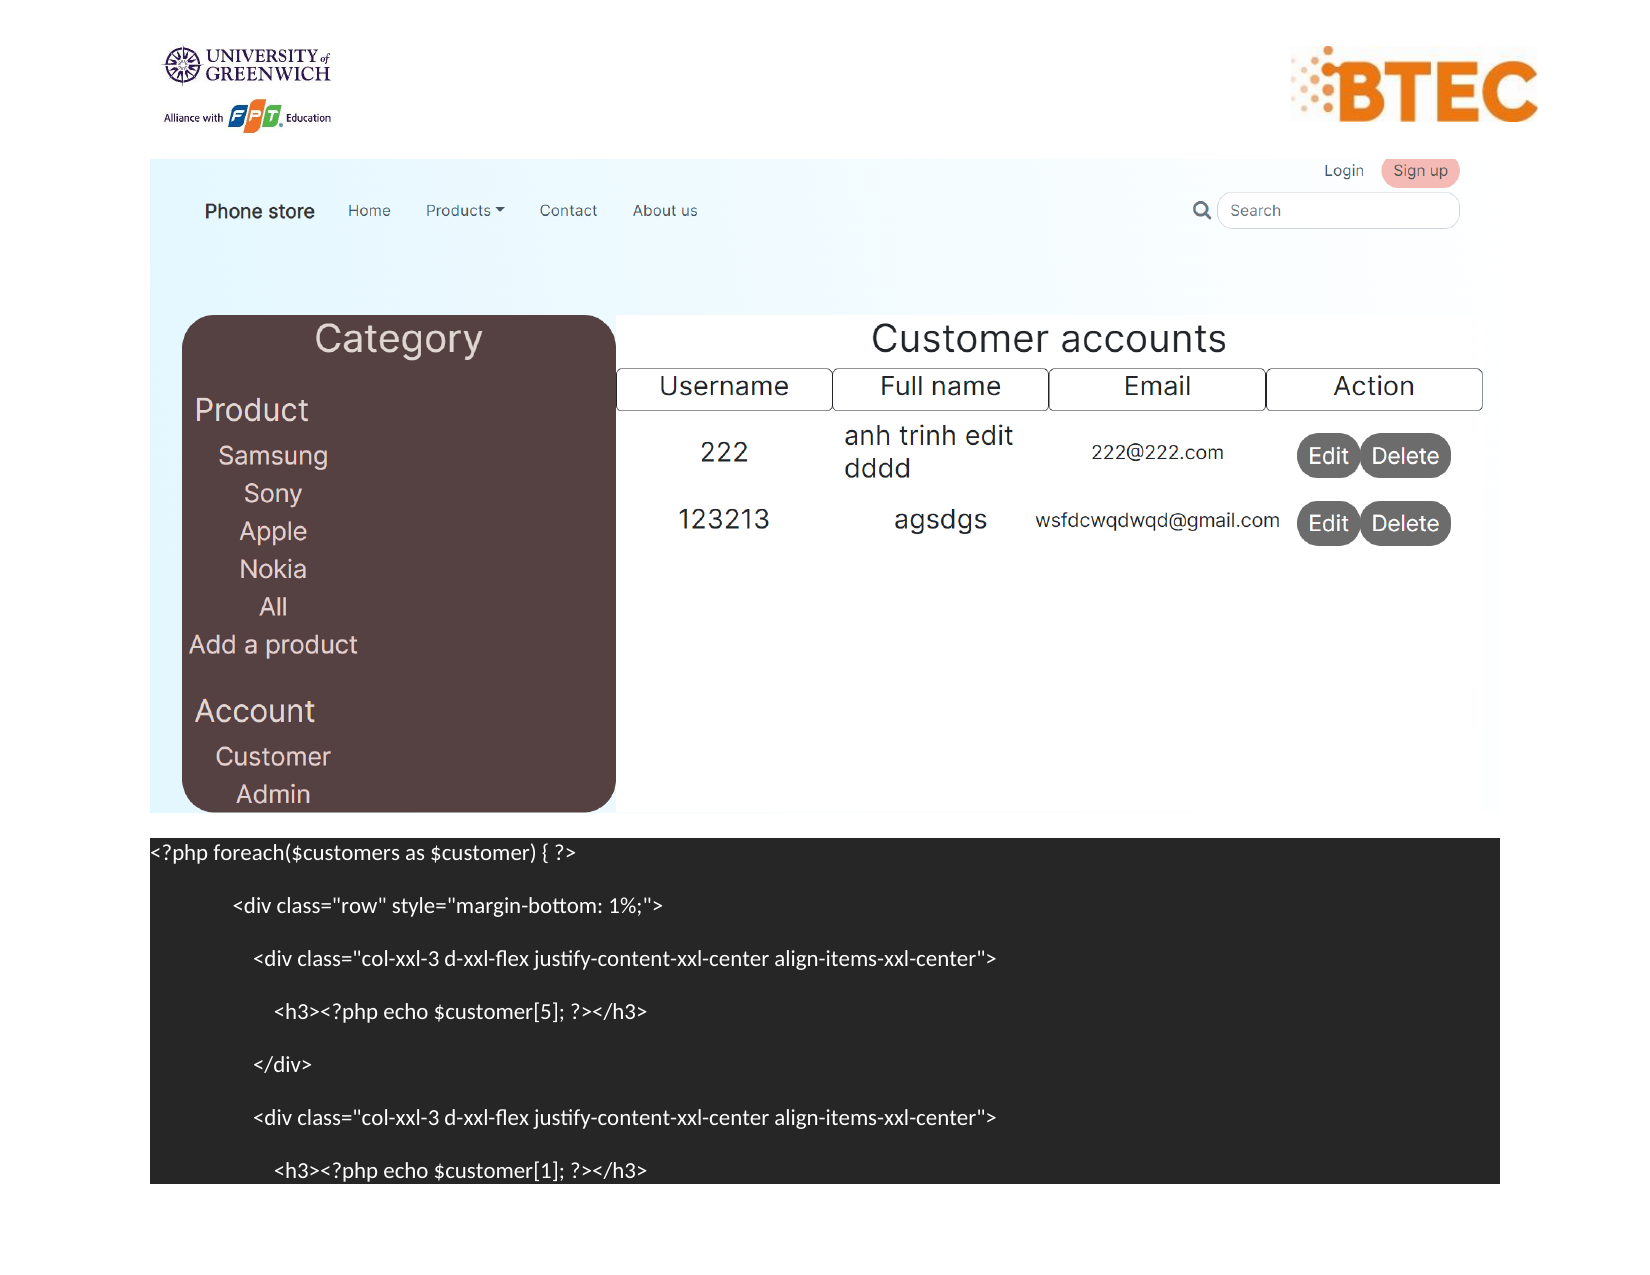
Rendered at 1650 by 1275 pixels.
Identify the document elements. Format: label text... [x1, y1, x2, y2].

text <div class="col-xxl-3 d-xxl-flex justify-content-xxl-center align-items-xxl-center"> [150, 1103, 1500, 1131]
text <h3><?php echo $customer[5]; ?></h3> [150, 997, 1500, 1025]
text </div> [150, 1050, 1500, 1078]
picture [1290, 46, 1538, 122]
text <div class="col-xxl-3 d-xxl-flex justify-content-xxl-center align-items-xxl-center"> [150, 944, 1500, 972]
text <h3><?php echo $customer[1]; ?></h3> [150, 1156, 1500, 1184]
text <?php foreach($customers as $customer) { ?> [150, 838, 1500, 866]
picture [150, 159, 1500, 813]
picture [150, 32, 343, 144]
text <div class="row" style="margin-bottom: 1%;"> [150, 891, 1500, 919]
